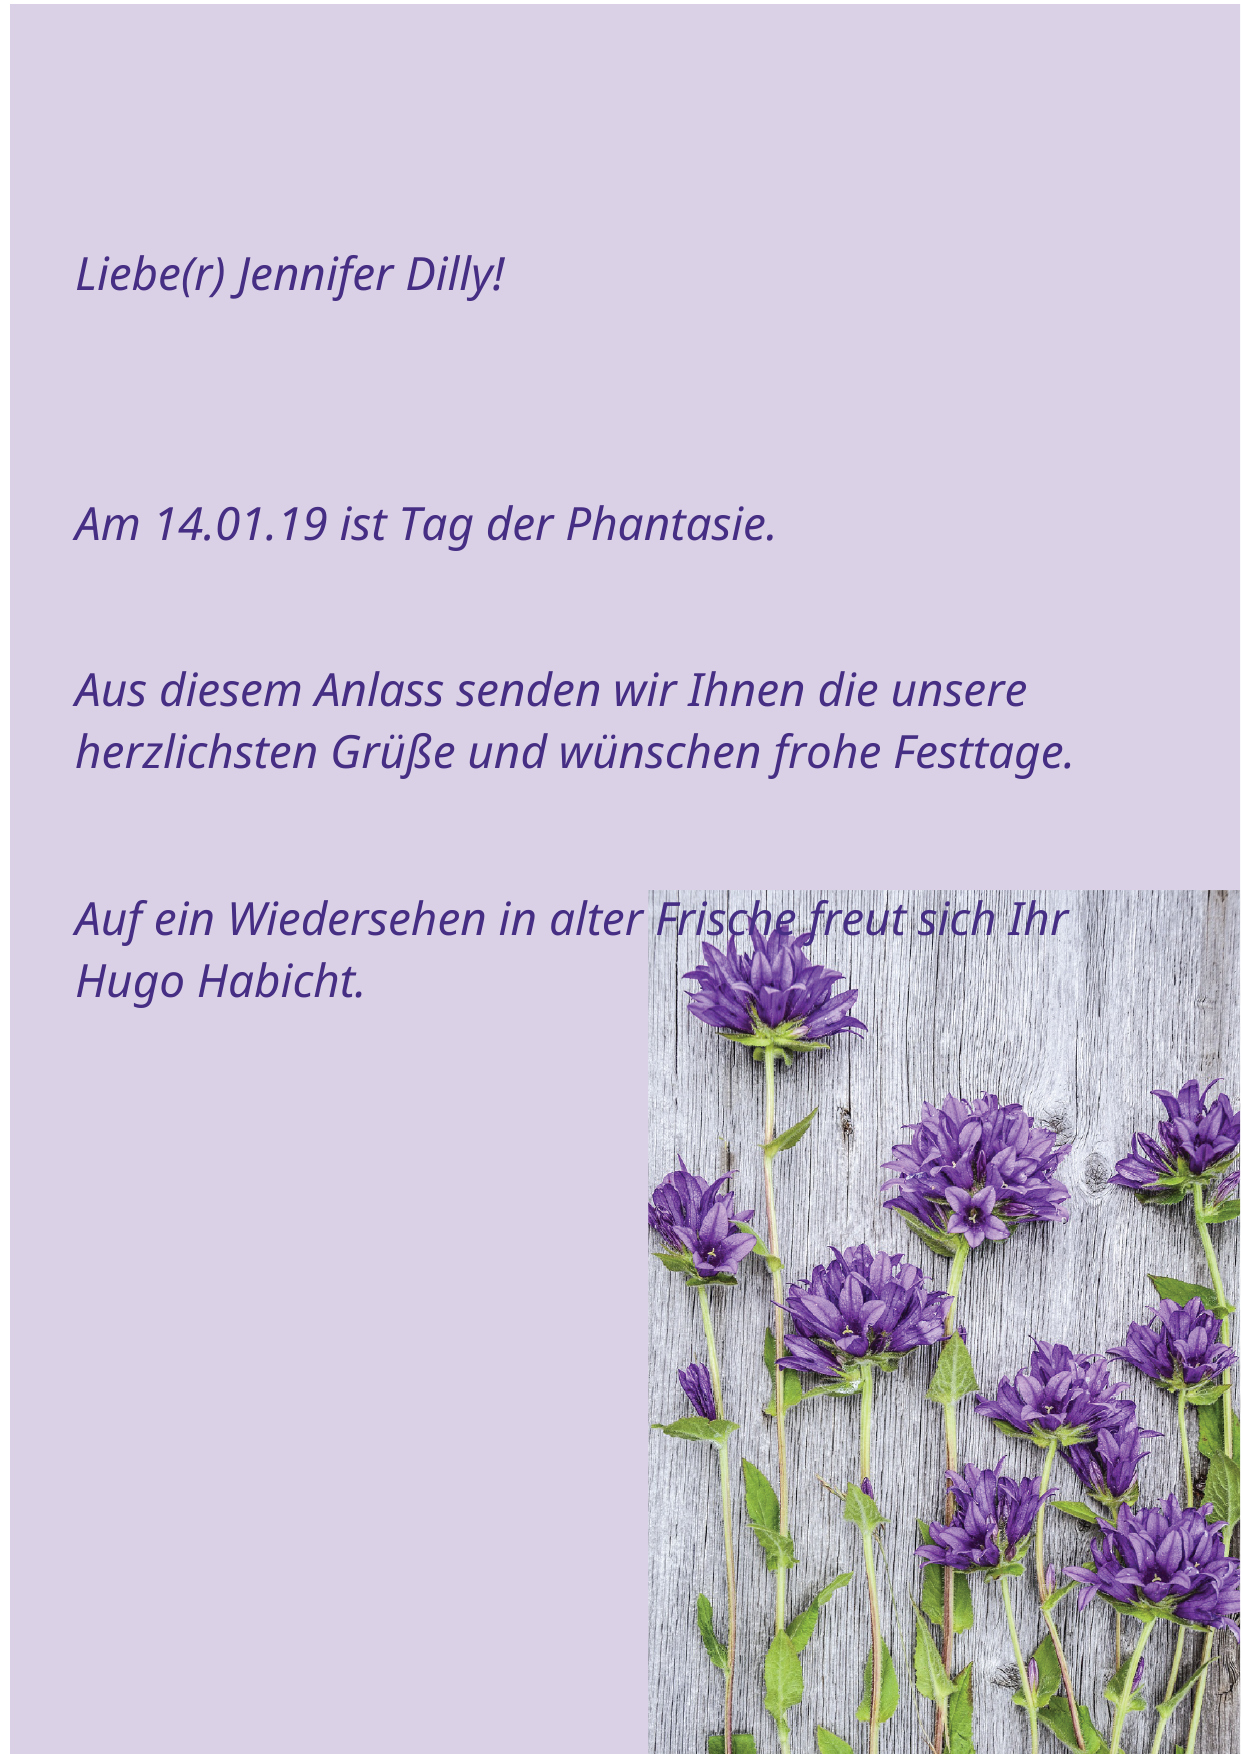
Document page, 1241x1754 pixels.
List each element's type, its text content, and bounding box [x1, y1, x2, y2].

text Auf ein Wiedersehen in alter Frische freut sich Ihr Hugo Habicht. [75, 886, 1165, 1011]
text Am 14.01.19 ist Tag der Phantasie. [75, 491, 1165, 553]
picture [11, 6, 1241, 1754]
text Aus diesem Anlass senden wir Ihnen die unsere herzlichsten Grüße und wünschen frohe Festtage. [75, 658, 1165, 782]
text Liebe(r) Jennifer Dilly! [75, 241, 1165, 304]
